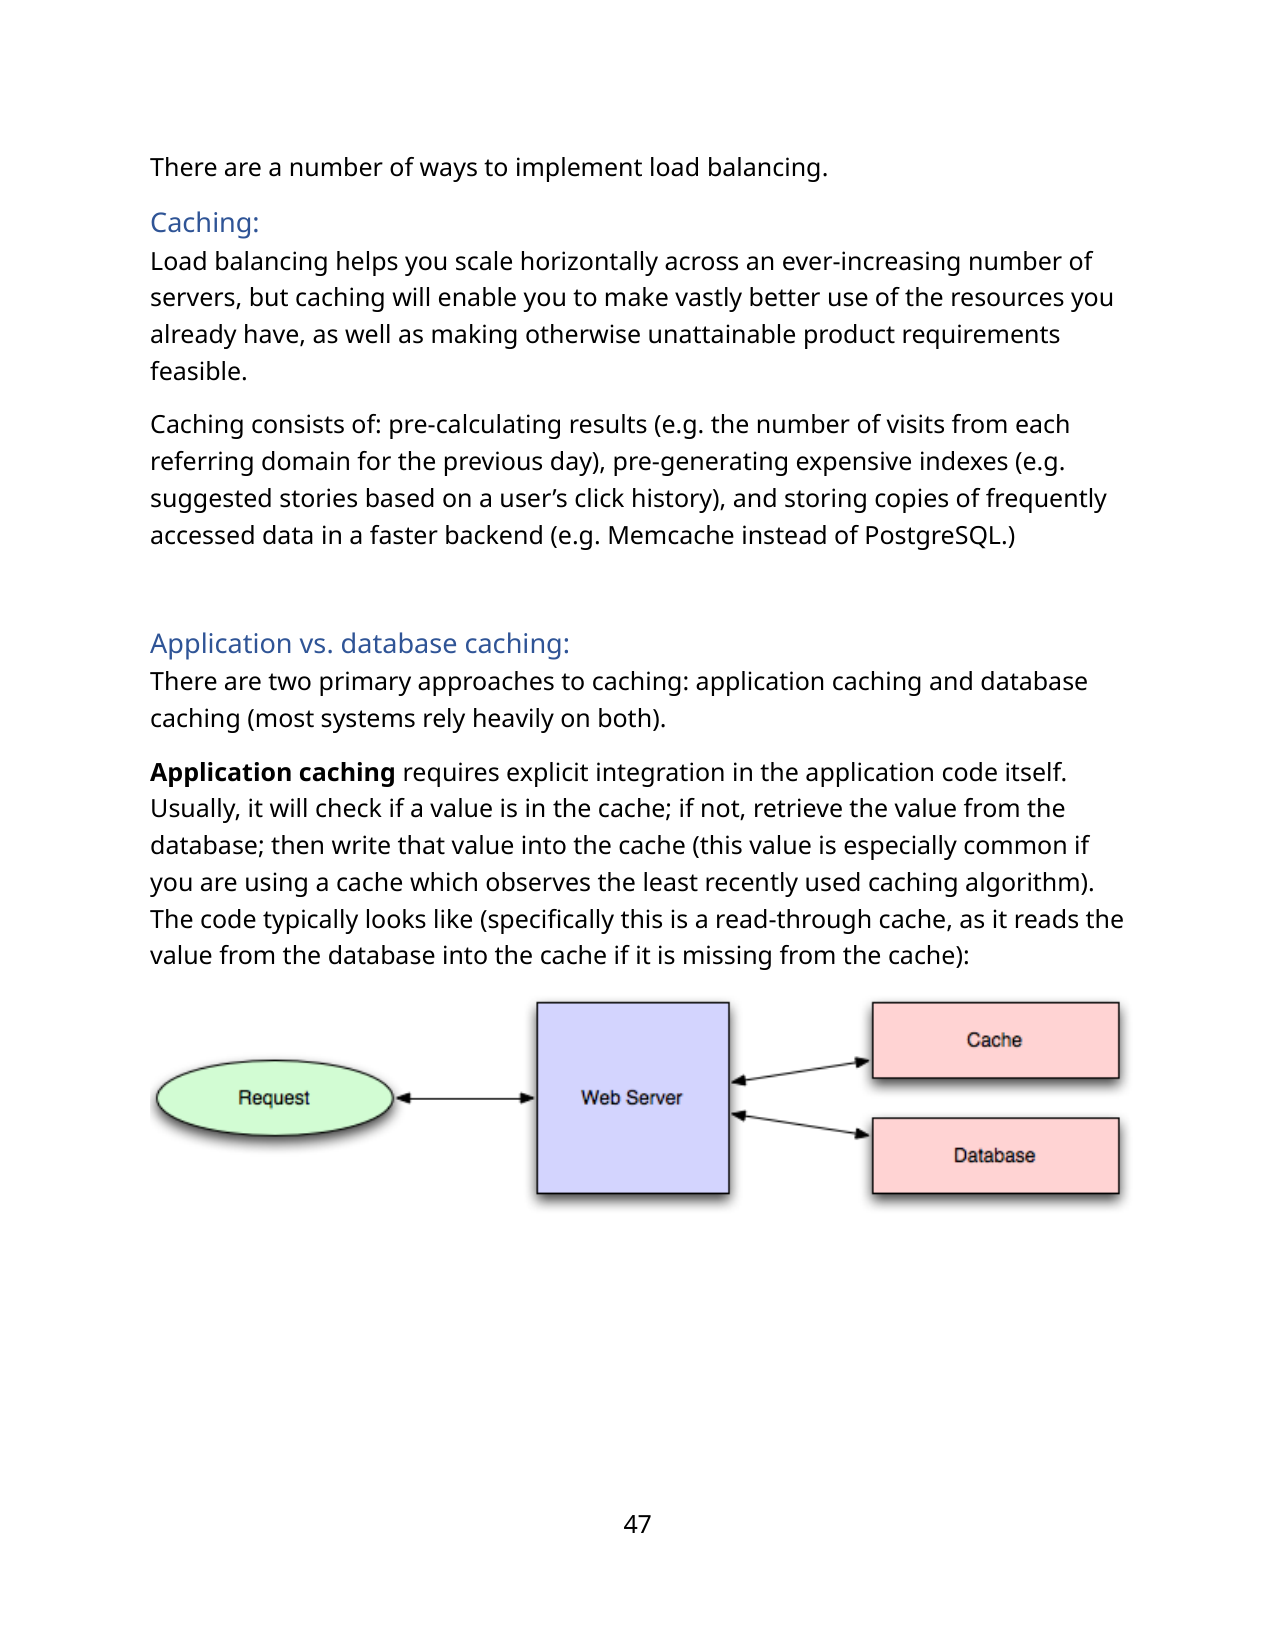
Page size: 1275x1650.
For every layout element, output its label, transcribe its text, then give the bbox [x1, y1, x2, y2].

text There are a number of ways to implement load balancing. [150, 150, 1125, 184]
subtitle Caching: [150, 203, 1125, 240]
text Caching consists of: pre-calculating results (e.g. the number of visits from each referring domain for the previous day), pre-generating expensive indexes (e.g. suggested stories based on a user’s click history), and storing copies of frequently accessed data in a faster backend (e.g. Memcache instead of PostgreSQL.) [150, 407, 1125, 551]
text Application caching requires explicit integration in the application code itself. Usually, it will check if a value is in the cache; if not, retrieve the value from the database; then write that value into the cache (this value is especially common if you are using a cache which observes the least recently used caching algorithm). The code typically looks like (specifically this is a read-through cache, as it reads the value from the database into the cache if it is missing from the cache): [150, 754, 1125, 972]
picture [150, 991, 1136, 1217]
text Load balancing helps you scale horizontally across an ever-increasing number of servers, but caching will enable you to make vastly better use of the resources you already have, as well as making otherwise unattainable product requirements feasible. [150, 243, 1125, 388]
subtitle Application vs. database caching: [150, 624, 1125, 661]
text There are two primary approaches to caching: application caching and database caching (most systems rely heavily on both). [150, 664, 1125, 735]
